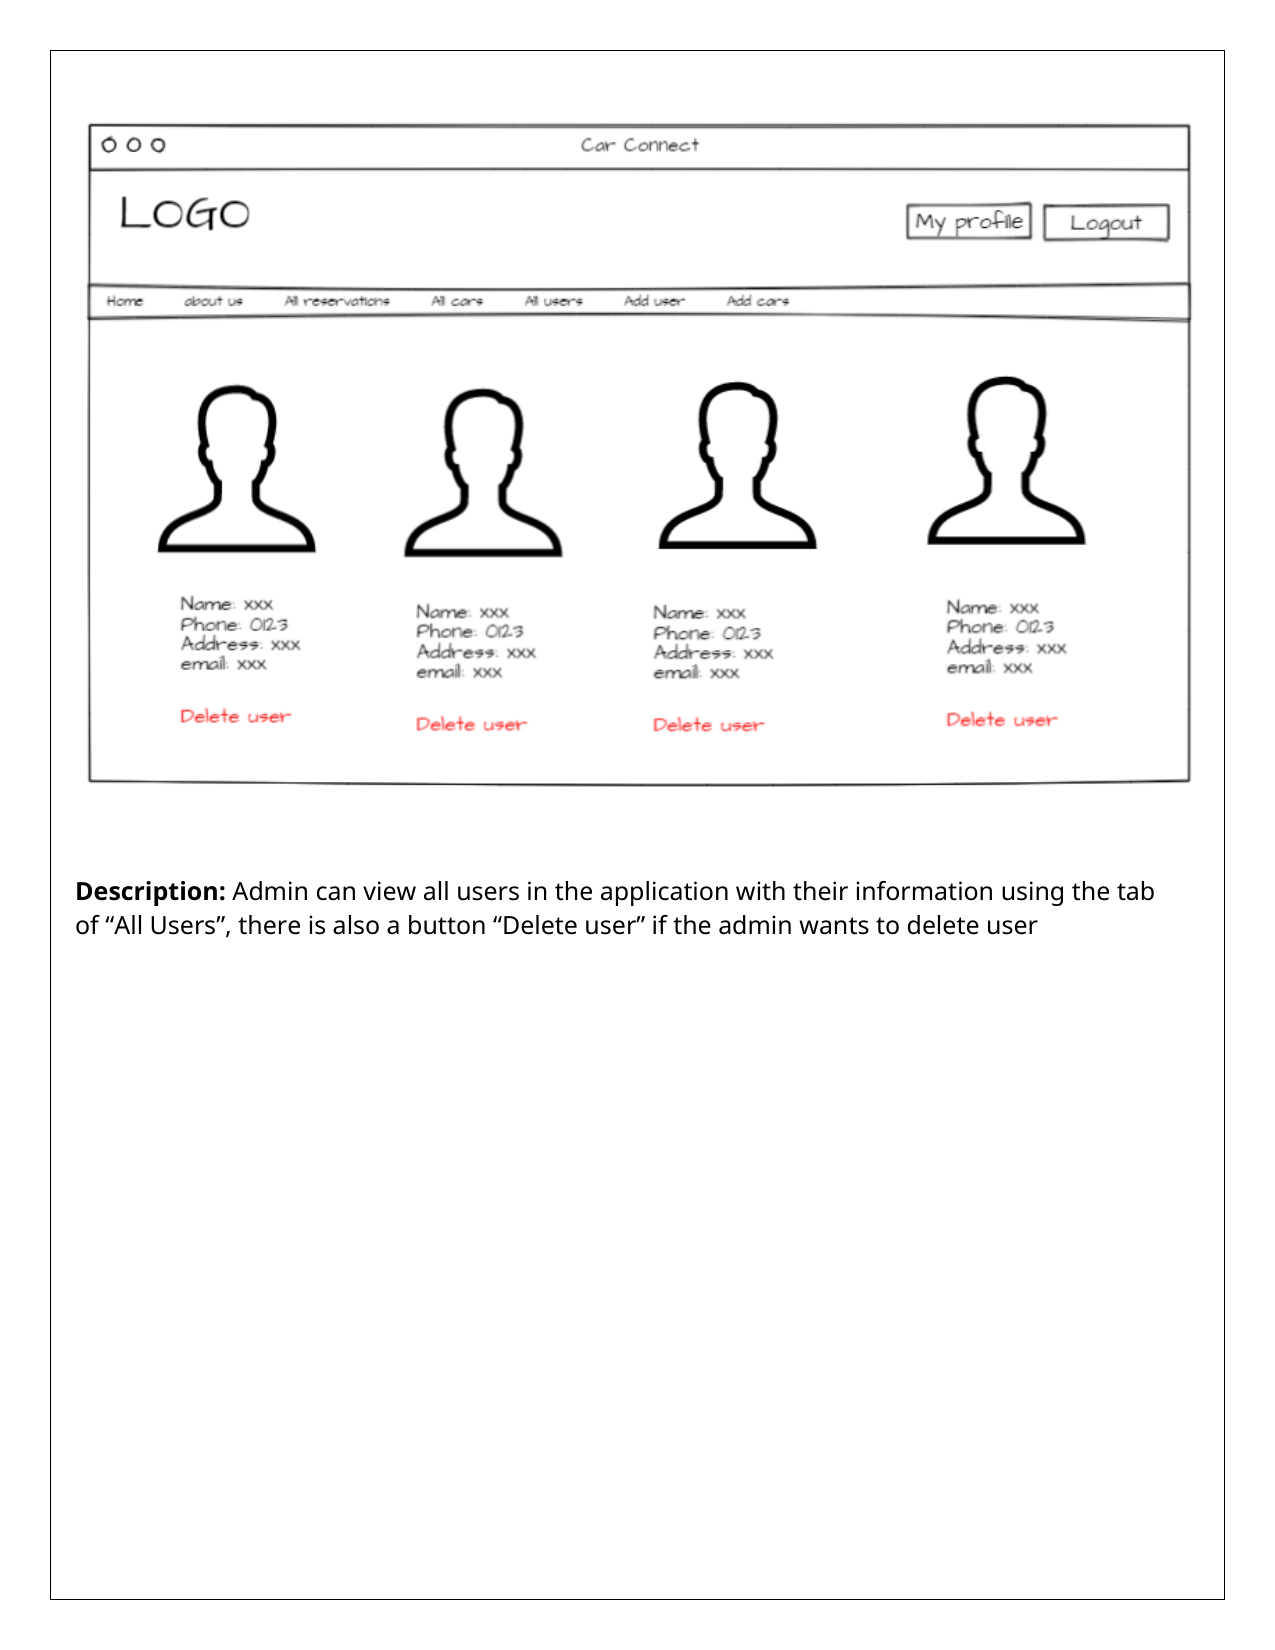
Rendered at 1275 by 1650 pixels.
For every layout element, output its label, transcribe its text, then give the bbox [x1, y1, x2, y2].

text Description: Admin can view all users in the application with their information using the tab of “All Users”, there is also a button “Delete user” if the admin wants to delete user [75, 874, 1181, 942]
picture [75, 109, 1200, 806]
